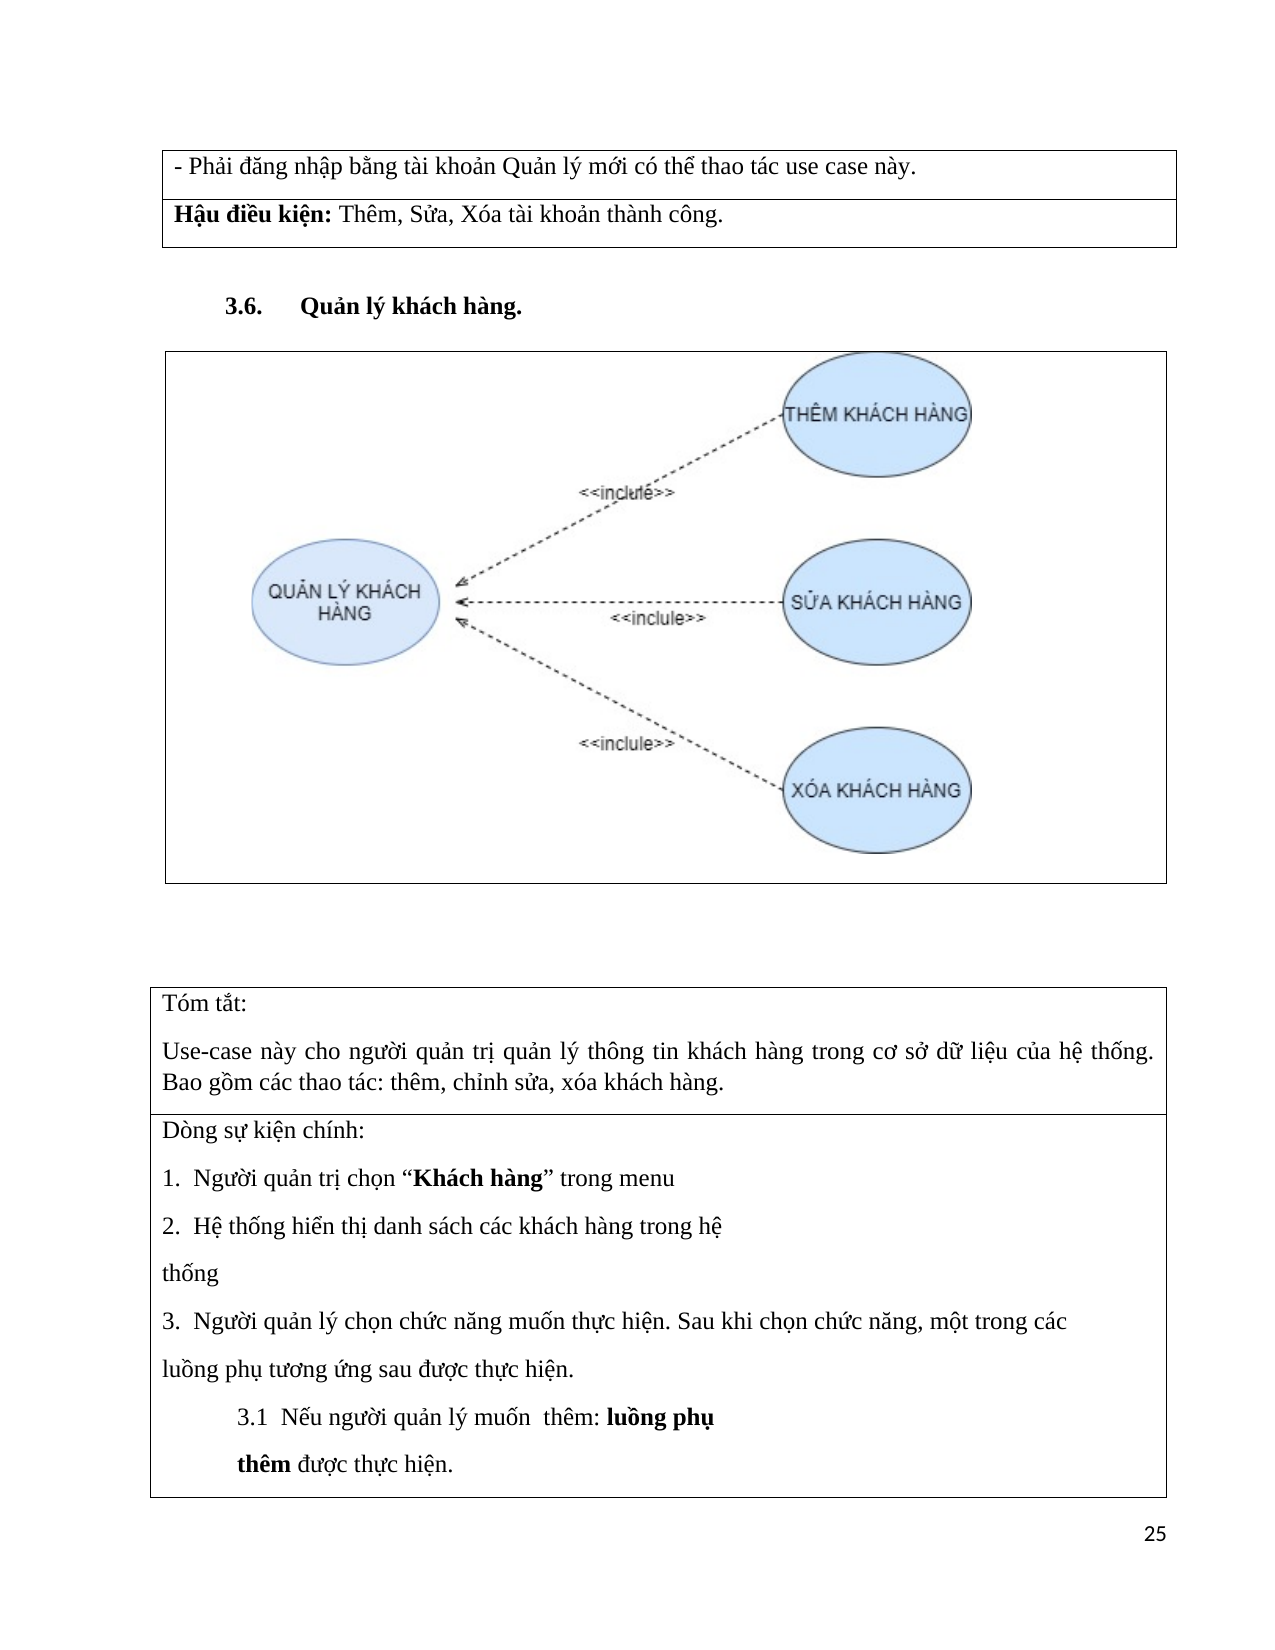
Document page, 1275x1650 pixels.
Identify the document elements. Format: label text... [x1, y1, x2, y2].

table_header Tóm tắt: Use-case này cho người quản trị quản lý thông tin khách hàng trong cơ sở dữ liệu của hệ thống. Bao gồm các thao tác: thêm, chỉnh sửa, xóa khách hàng. [151, 988, 1166, 1114]
picture [251, 352, 972, 854]
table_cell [151, 1115, 1166, 1497]
table_header [166, 352, 1166, 883]
table_cell Hậu điều kiện: Thêm, Sửa, Xóa tài khoản thành công. [163, 200, 1176, 247]
list Quản lý khách hàng. [225, 291, 1167, 320]
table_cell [163, 151, 1176, 198]
